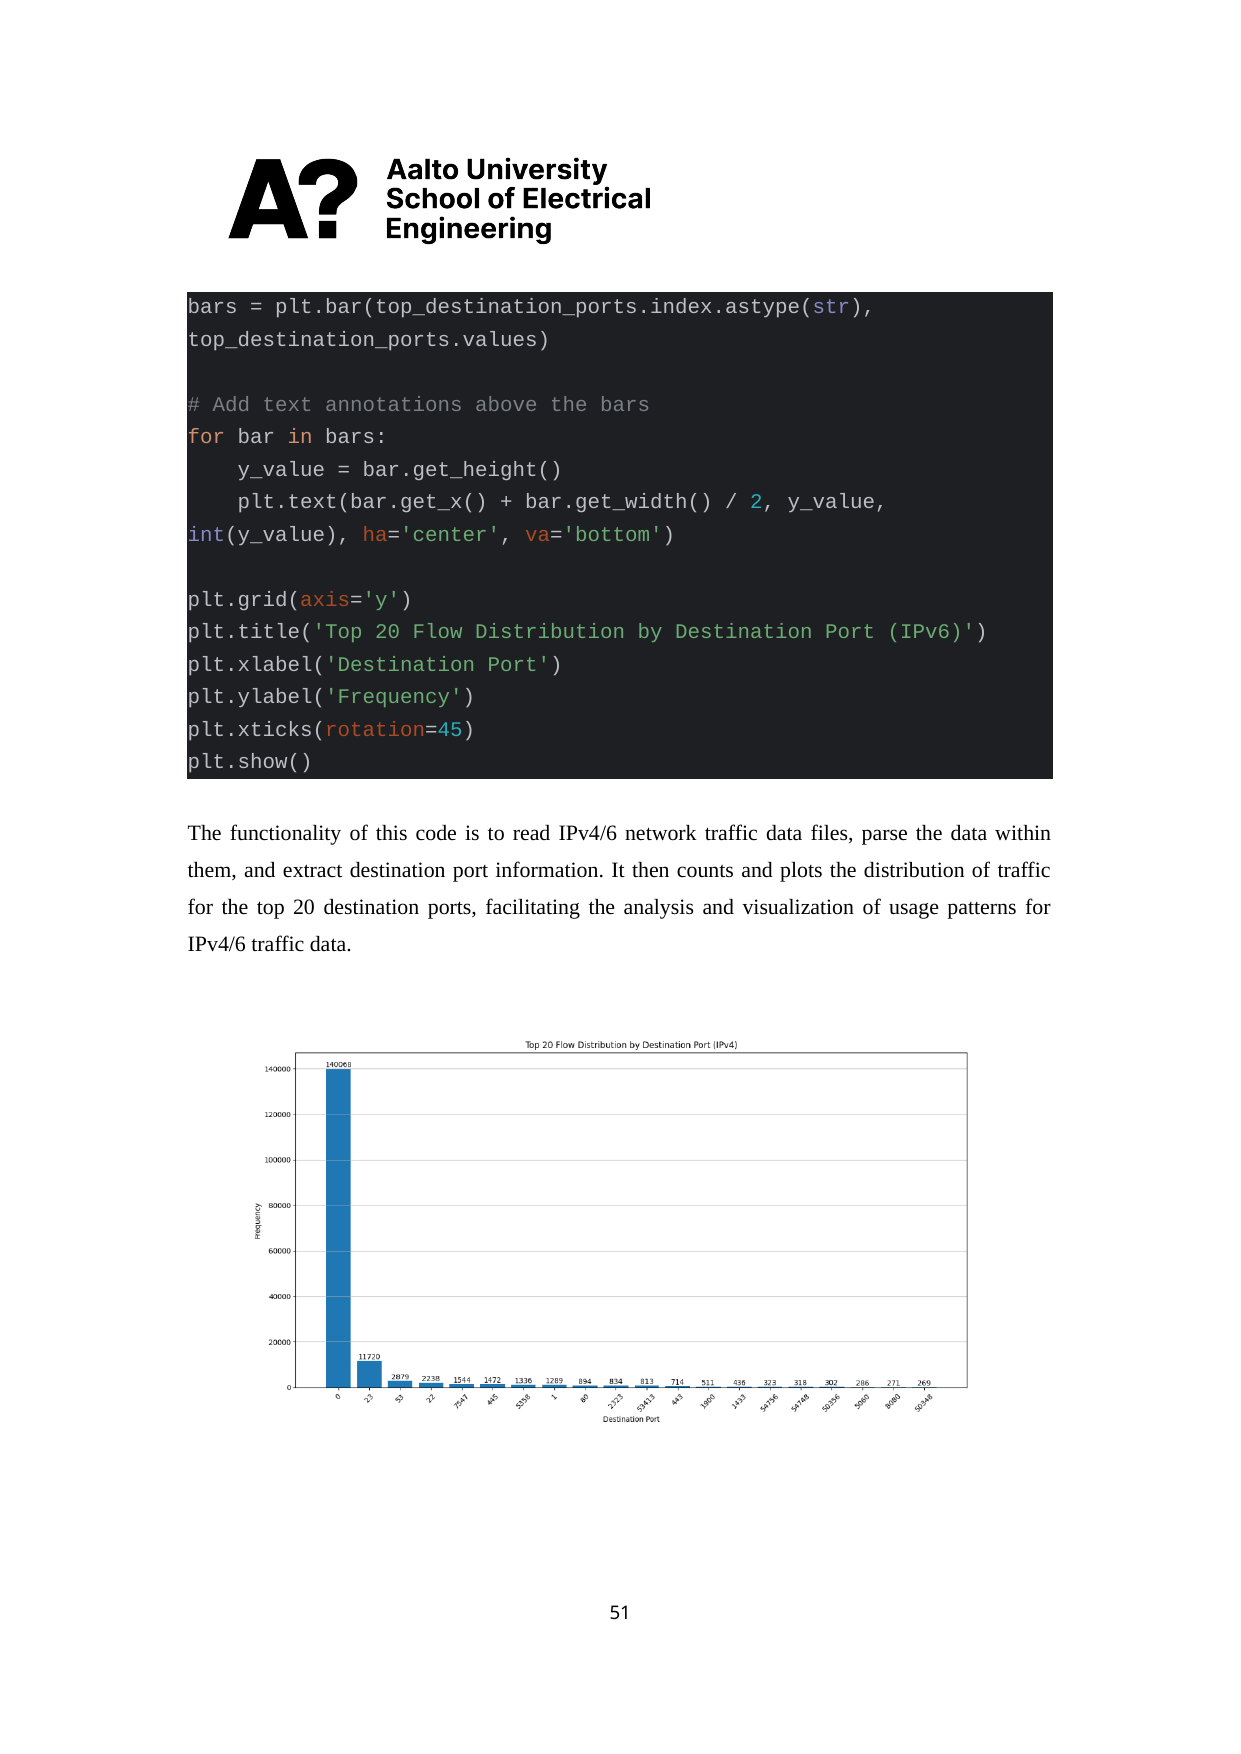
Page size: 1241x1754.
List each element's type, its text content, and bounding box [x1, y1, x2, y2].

text The functionality of this code is to read IPv4/6 network traffic data files, parse the data within them, and extract destination port information. It then counts and plots the distribution of traffic for the top 20 destination ports, facilitating the analysis and visualization of usage patterns for IPv4/6 traffic data. [187, 816, 1053, 960]
picture [187, 1000, 1053, 1435]
picture [187, 114, 695, 285]
